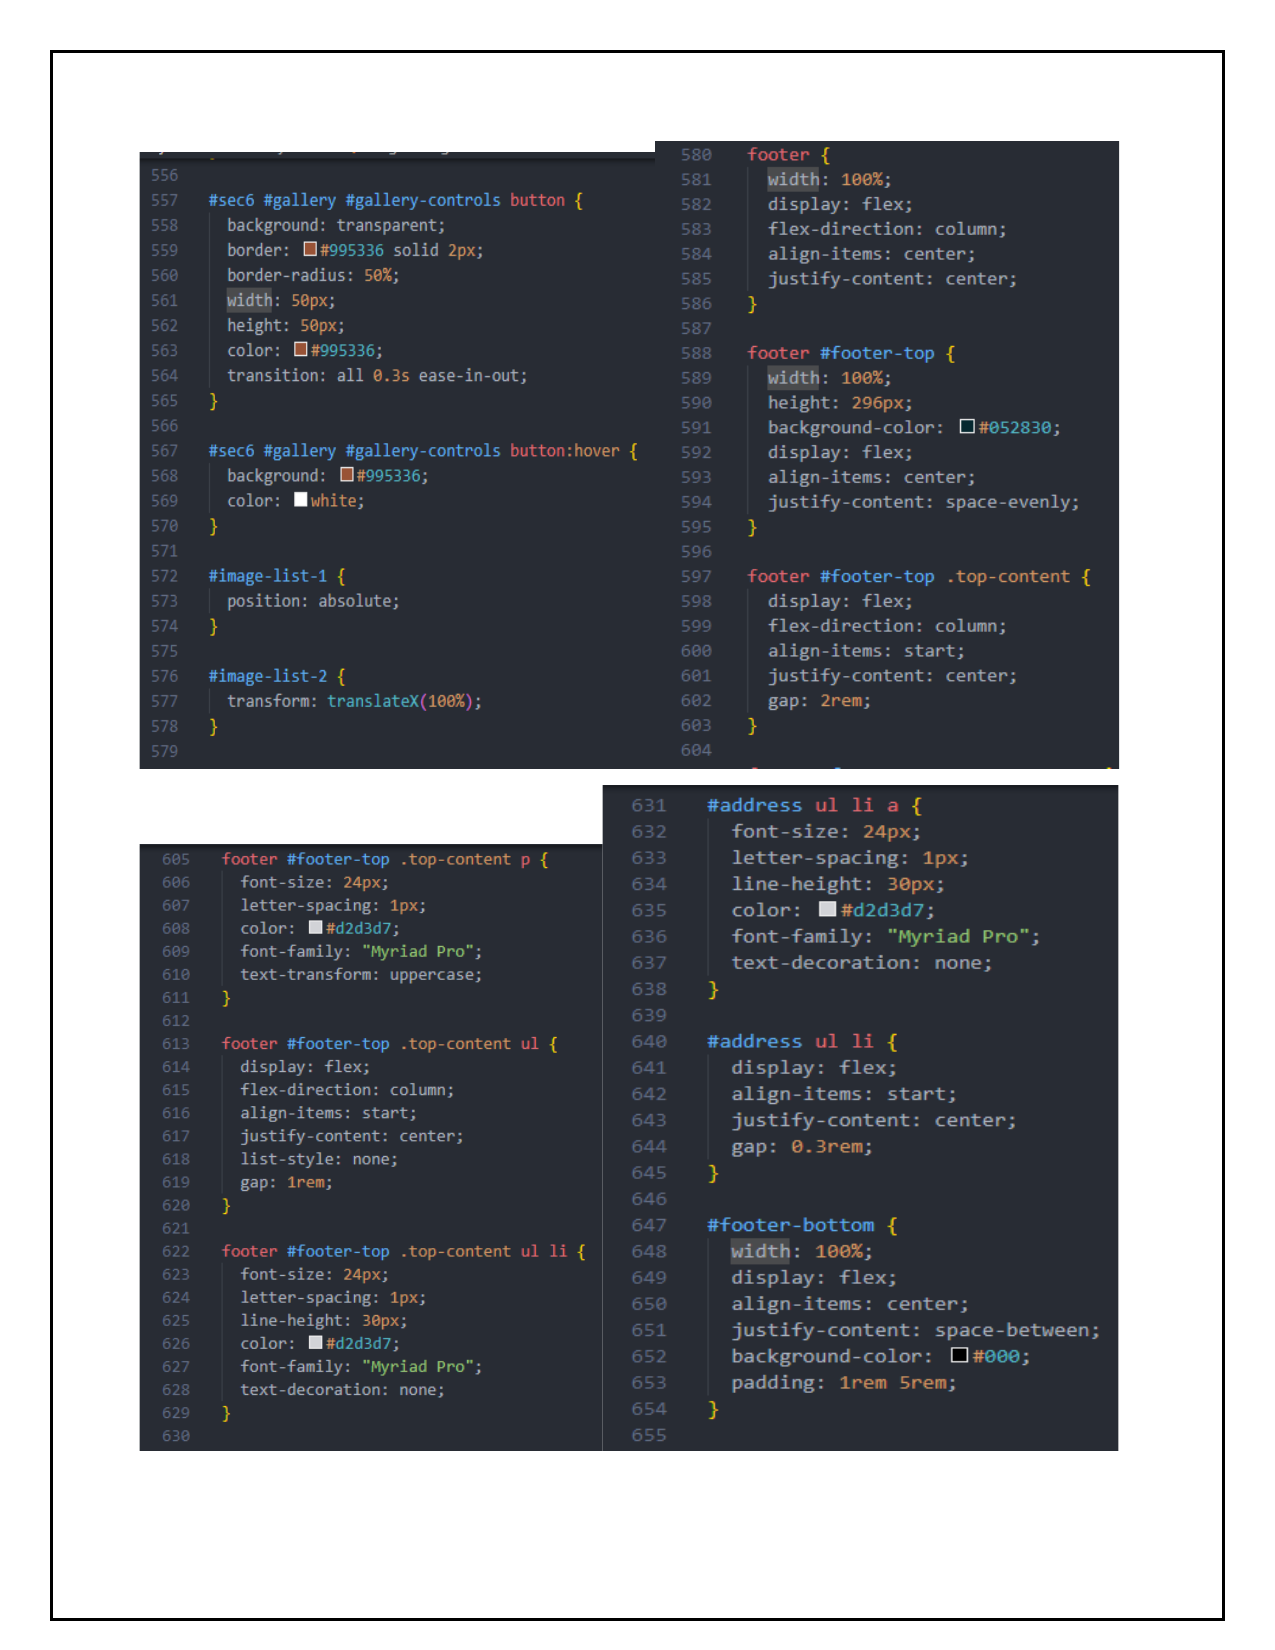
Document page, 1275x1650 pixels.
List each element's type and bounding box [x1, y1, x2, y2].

picture [139, 141, 1120, 769]
picture [139, 785, 1119, 1451]
